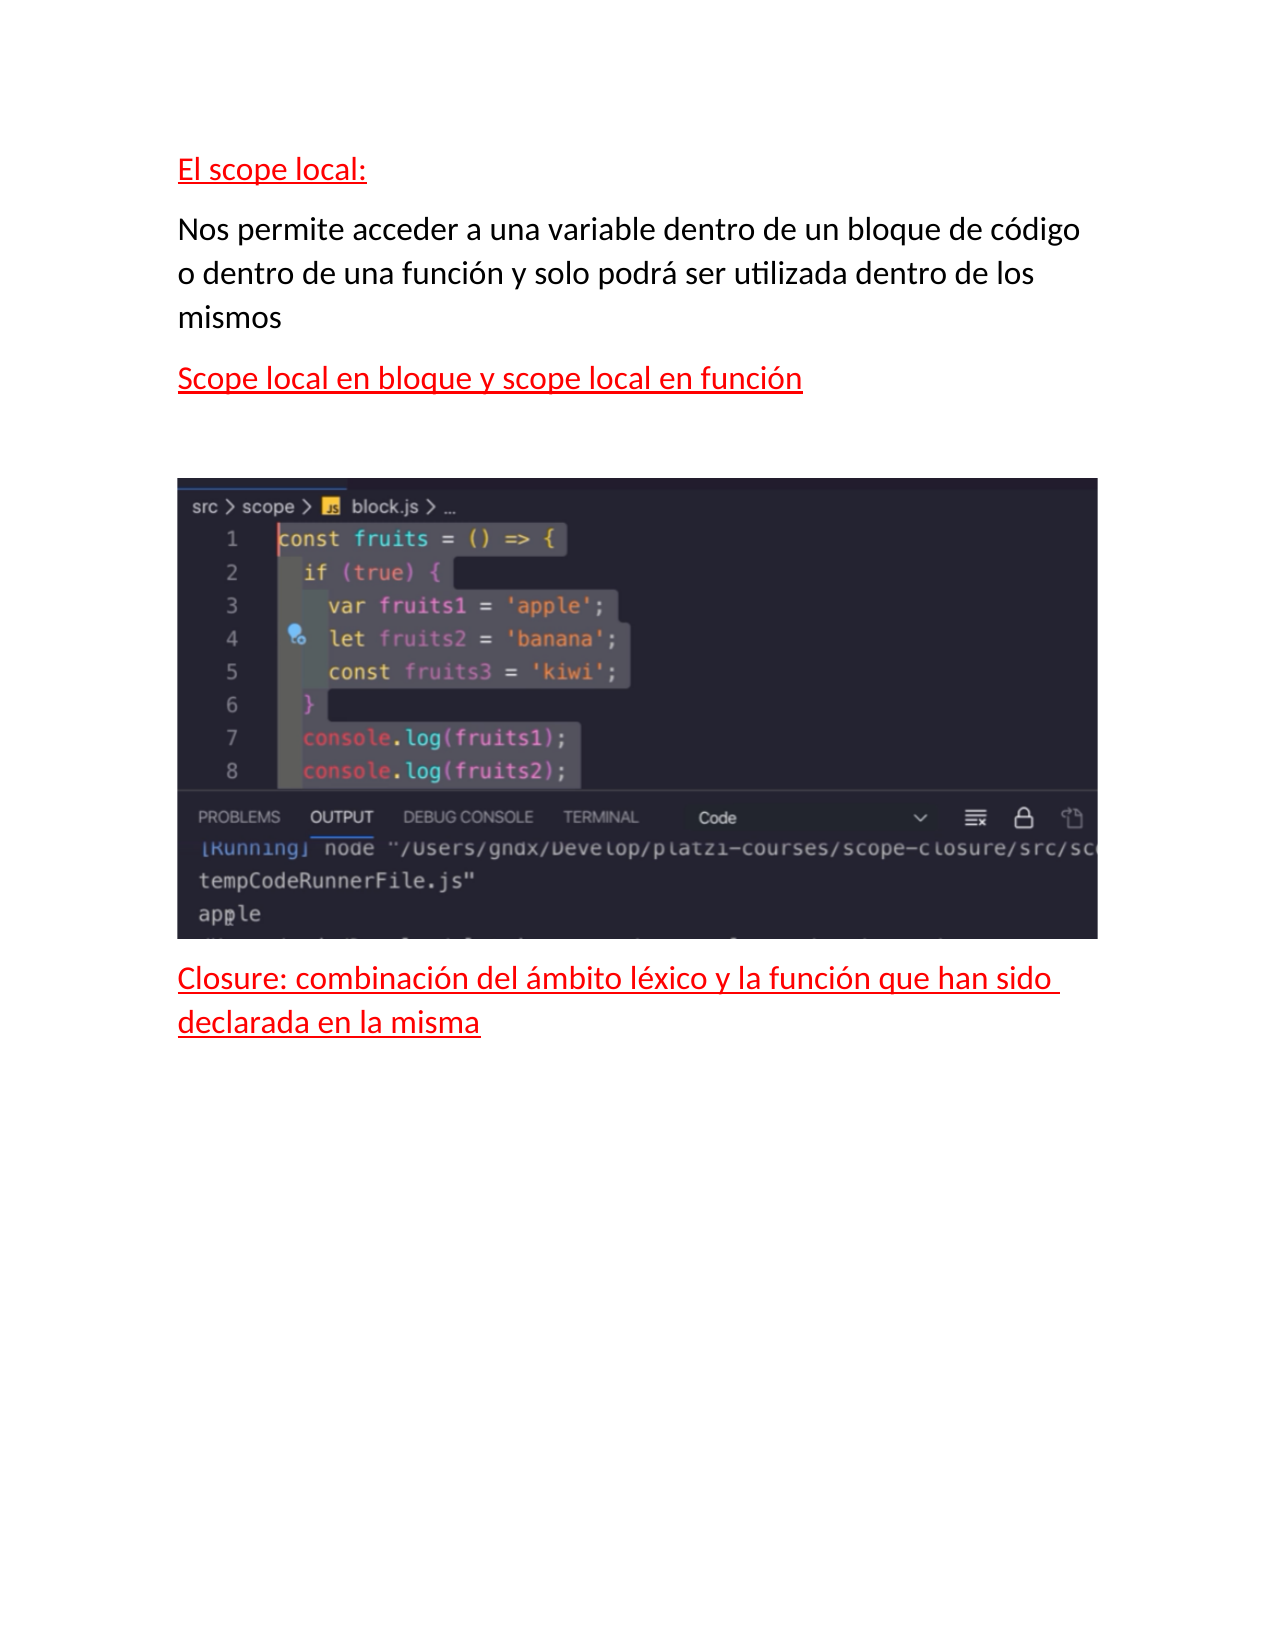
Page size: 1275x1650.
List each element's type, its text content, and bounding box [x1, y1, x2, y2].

text Nos permite acceder a una variable dentro de un bloque de código o dentro de una función y solo podrá ser utilizada dentro de los mismos [177, 208, 1098, 337]
text Scope local en bloque y scope local en función [177, 357, 1098, 397]
text Closure: combinación del ámbito léxico y la función que han sido declarada en la misma [177, 957, 1098, 1042]
text El scope local: [177, 148, 1098, 188]
picture [177, 478, 1098, 939]
